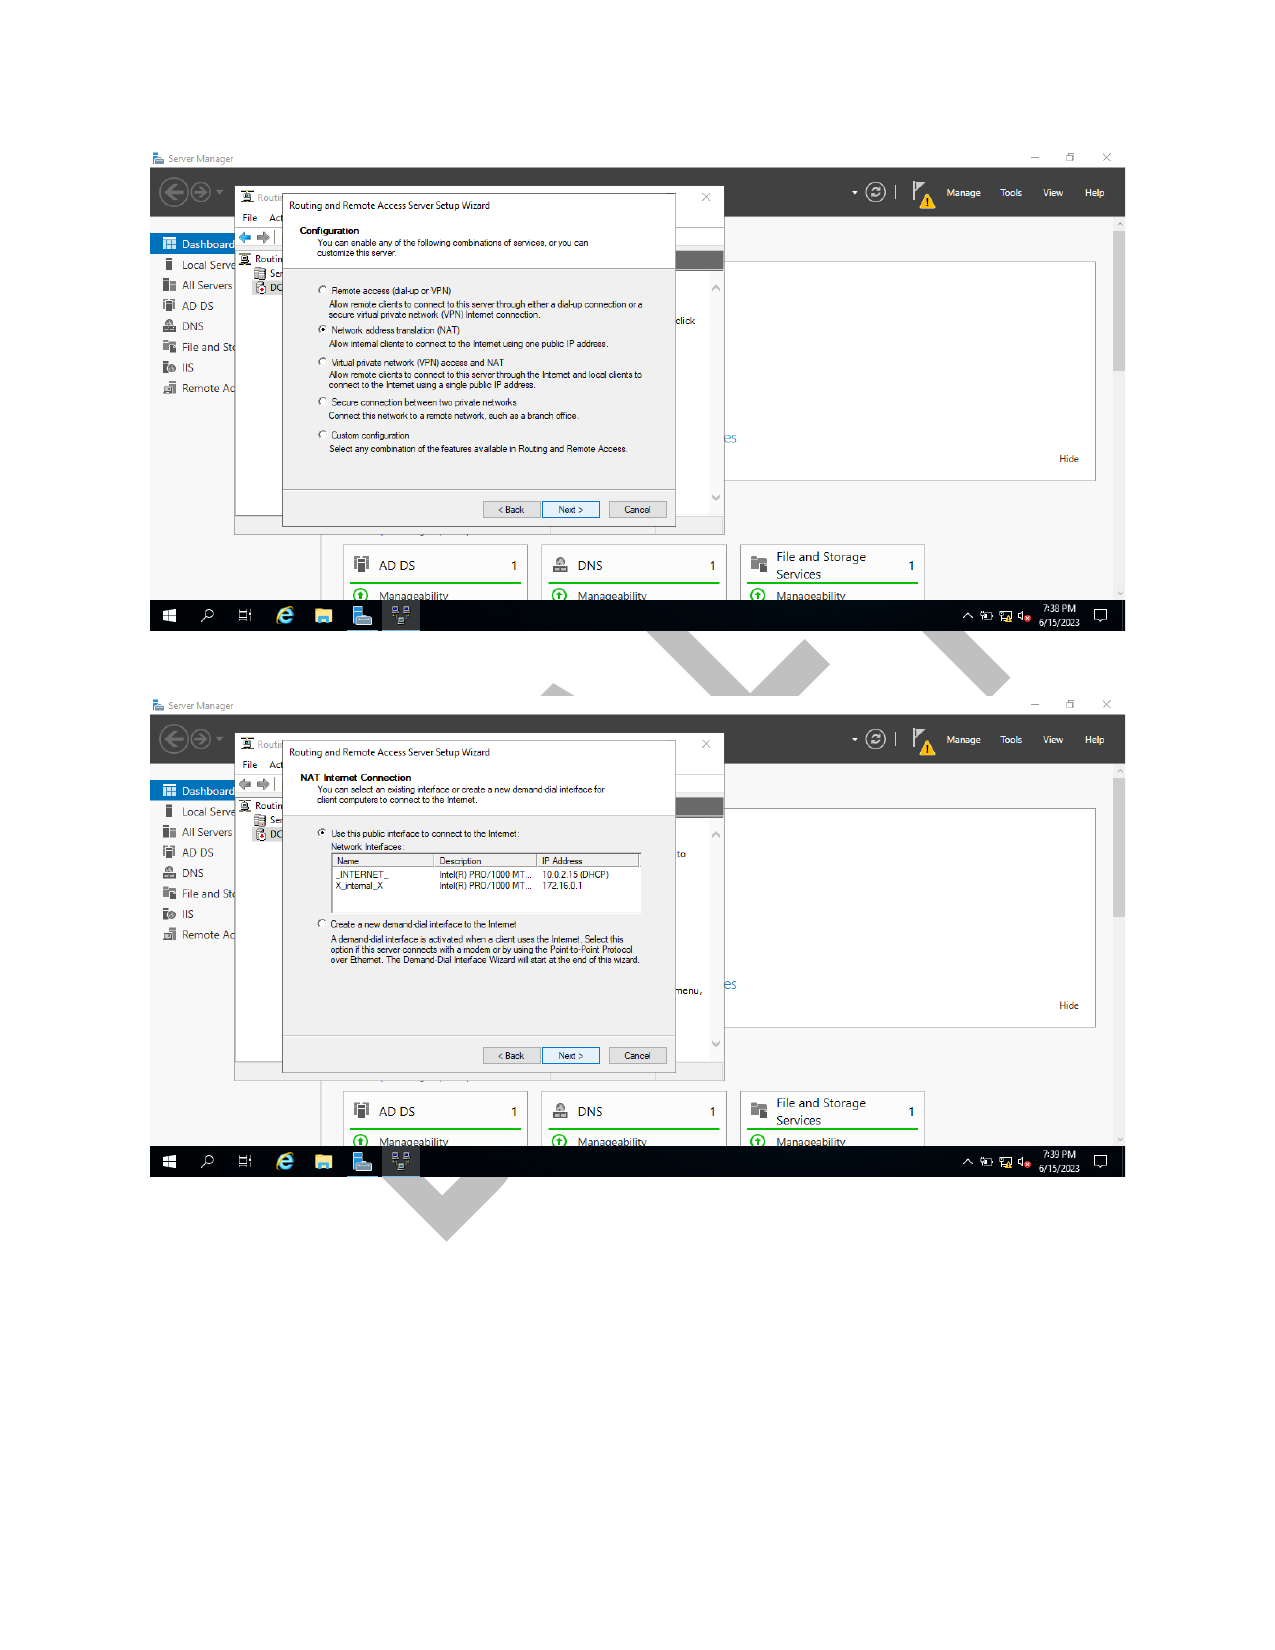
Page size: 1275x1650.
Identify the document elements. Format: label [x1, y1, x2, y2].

picture [150, 696, 1125, 1177]
picture [150, 150, 1125, 631]
